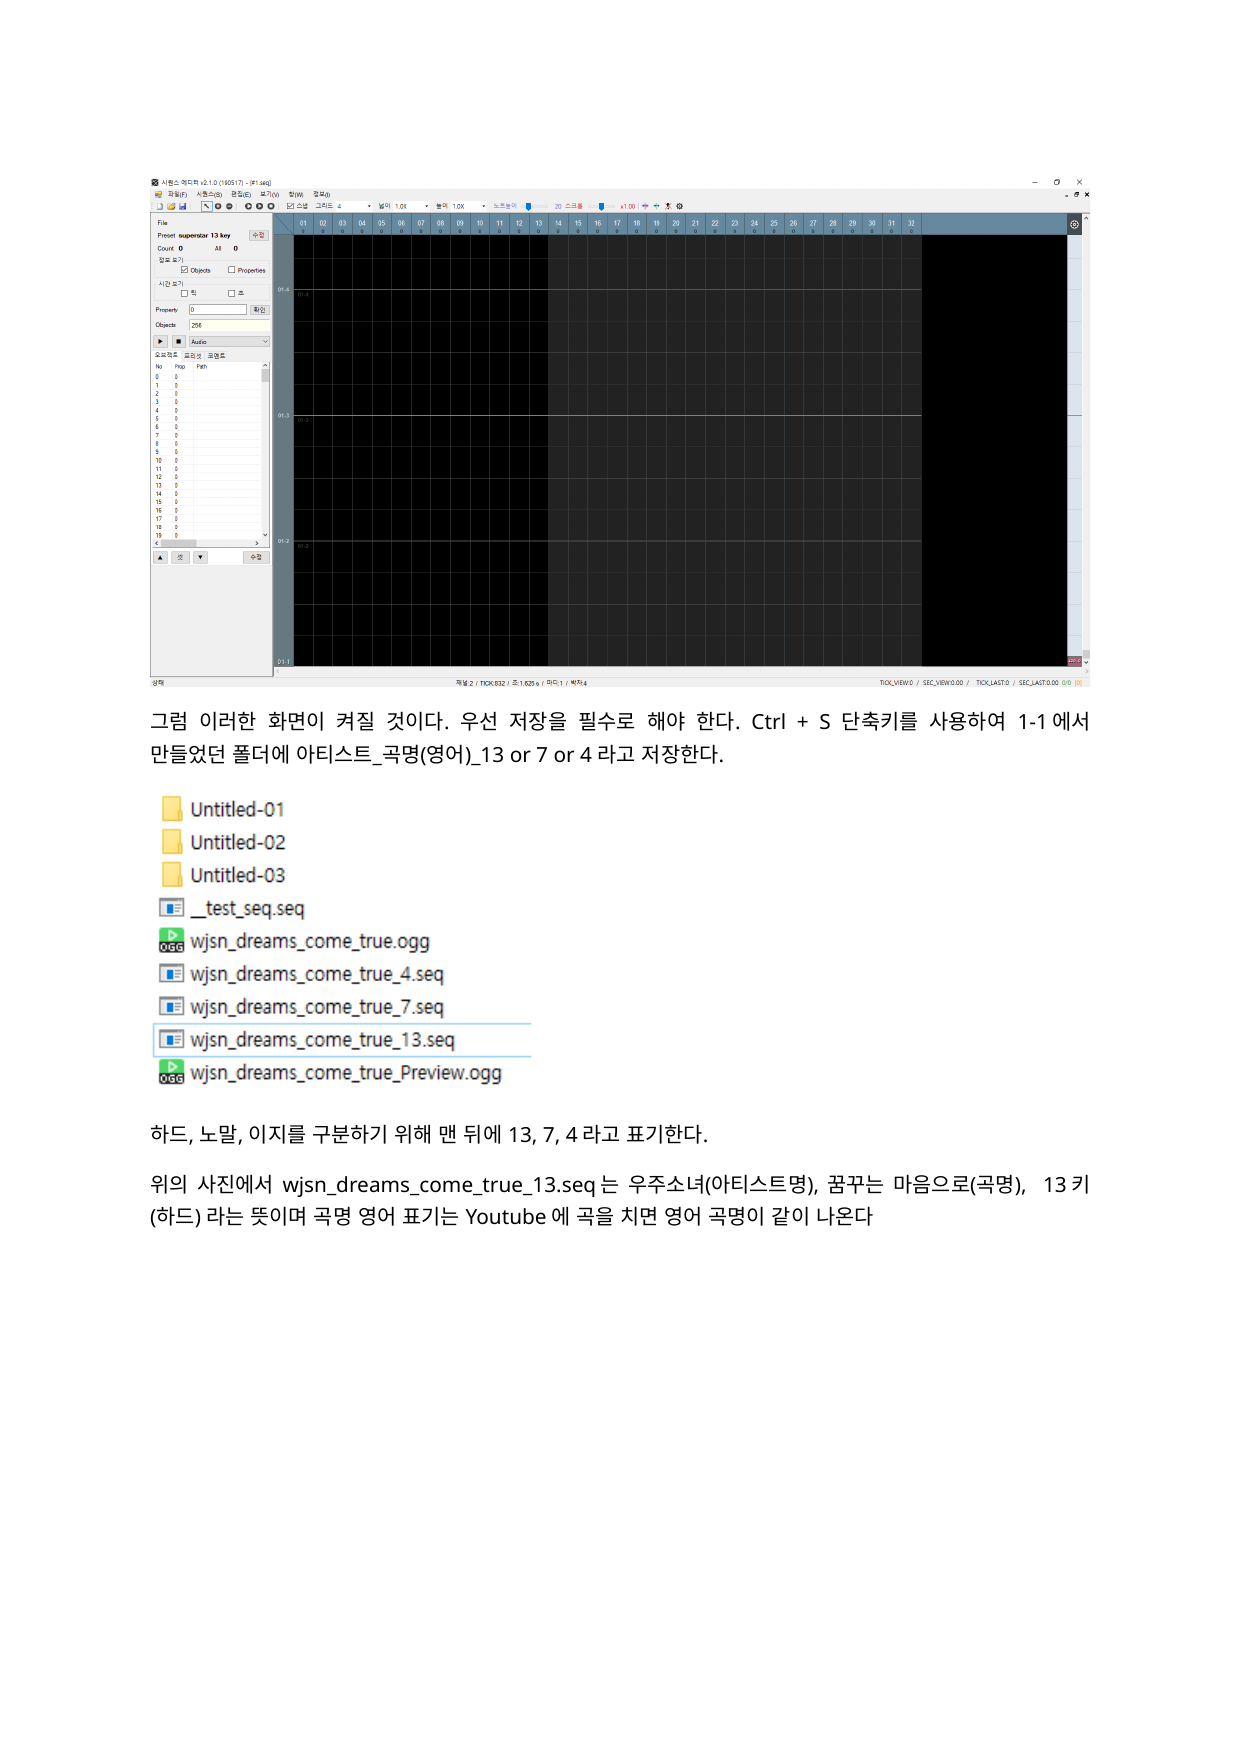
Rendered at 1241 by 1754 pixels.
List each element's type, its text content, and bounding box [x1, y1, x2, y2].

text 위의 사진에서 wjsn_dreams_come_true_13.seq는 우주소녀(아티스트명), 꿈꾸는 마음으로(곡명), 13키(하드) 라는 뜻이며 곡명 영어 표기는 Youtube에 곡을 치면 영어 곡명이 같이 나온다 [150, 1168, 1090, 1231]
picture [150, 787, 532, 1100]
picture [150, 177, 1091, 687]
text 그럼 이러한 화면이 켜질 것이다. 우선 저장을 필수로 해야 한다. Ctrl + S 단축키를 사용하여 1-1에서 만들었던 폴더에 아티스트_곡명(영어)_13 or 7 or 4 라고 저장한다. [150, 705, 1090, 768]
text 하드, 노말, 이지를 구분하기 위해 맨 뒤에 13, 7, 4라고 표기한다. [150, 1118, 1090, 1149]
